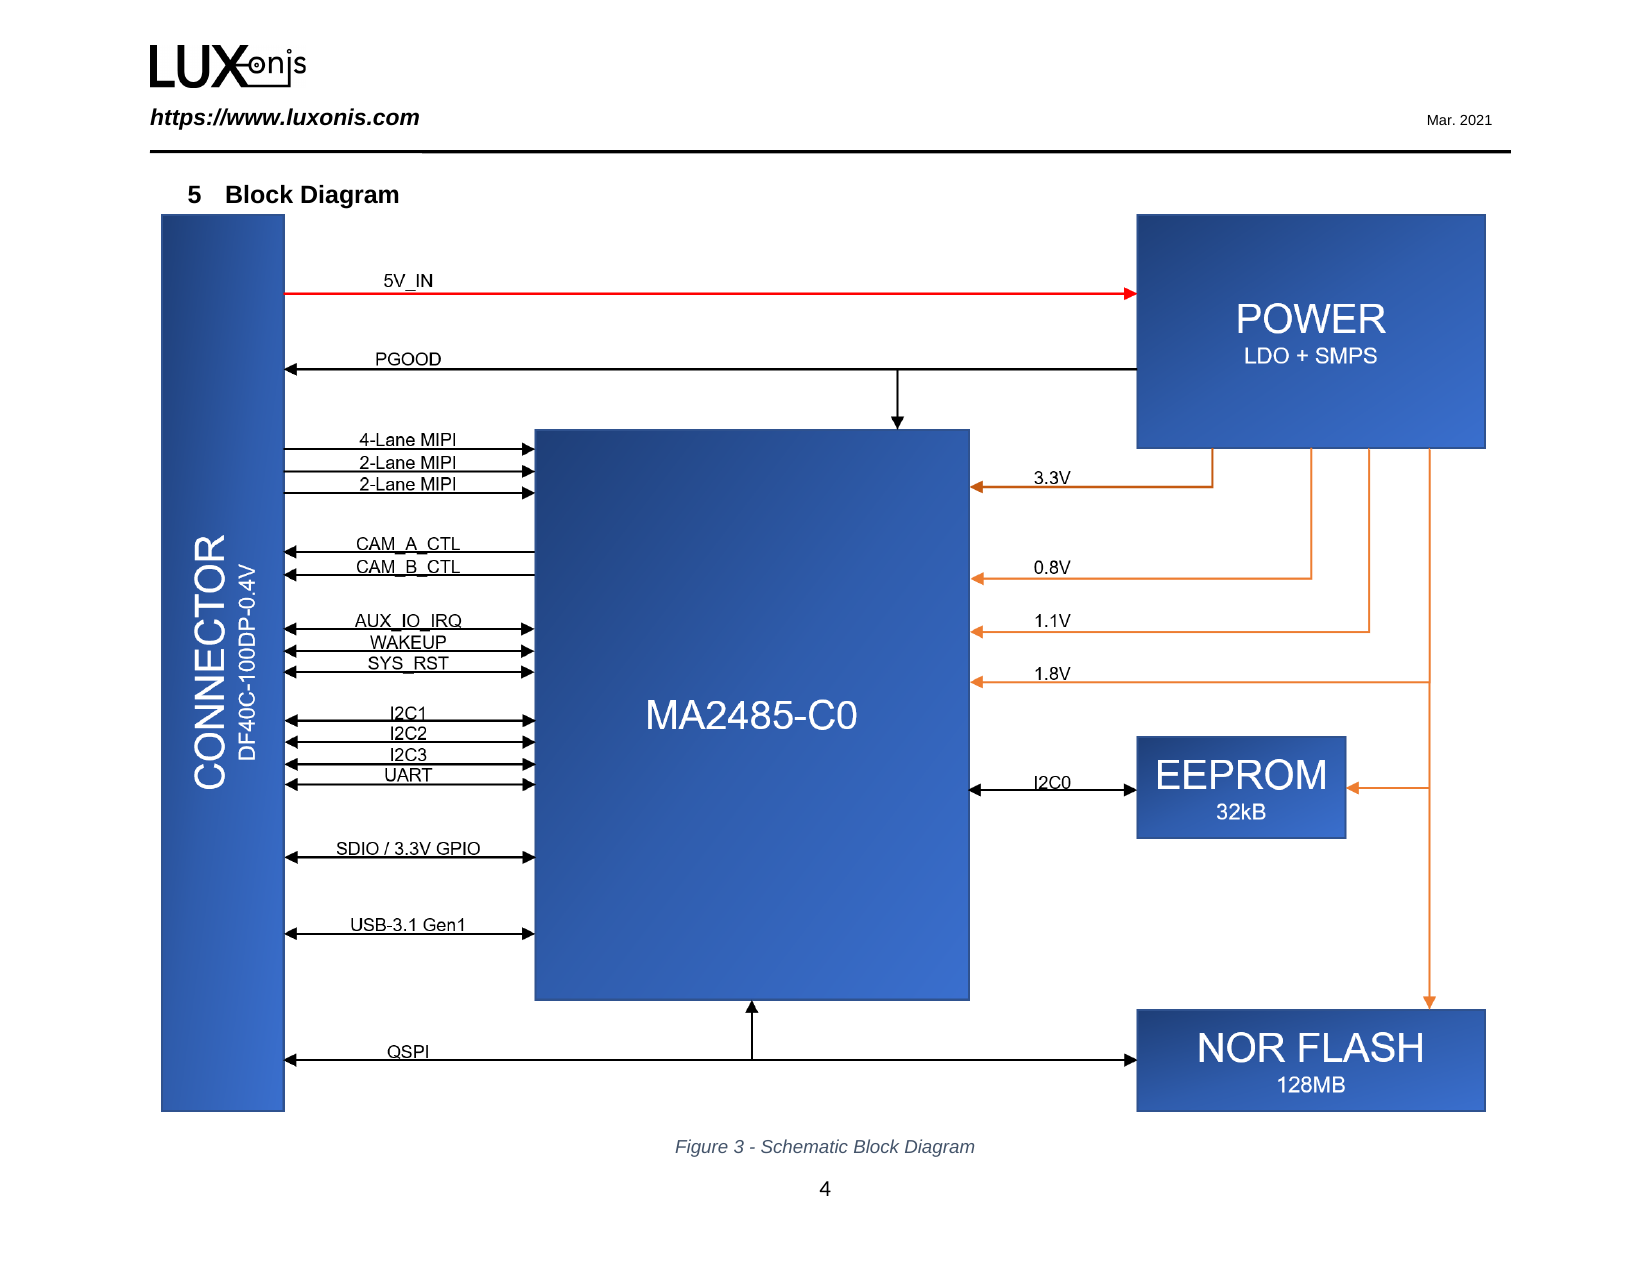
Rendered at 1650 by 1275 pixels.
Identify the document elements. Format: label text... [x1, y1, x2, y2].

subtitle Block Diagram [187, 181, 1500, 209]
text Figure 3 - Schematic Block Diagram [150, 1135, 1500, 1157]
picture [150, 45, 306, 88]
picture [156, 209, 1494, 1117]
